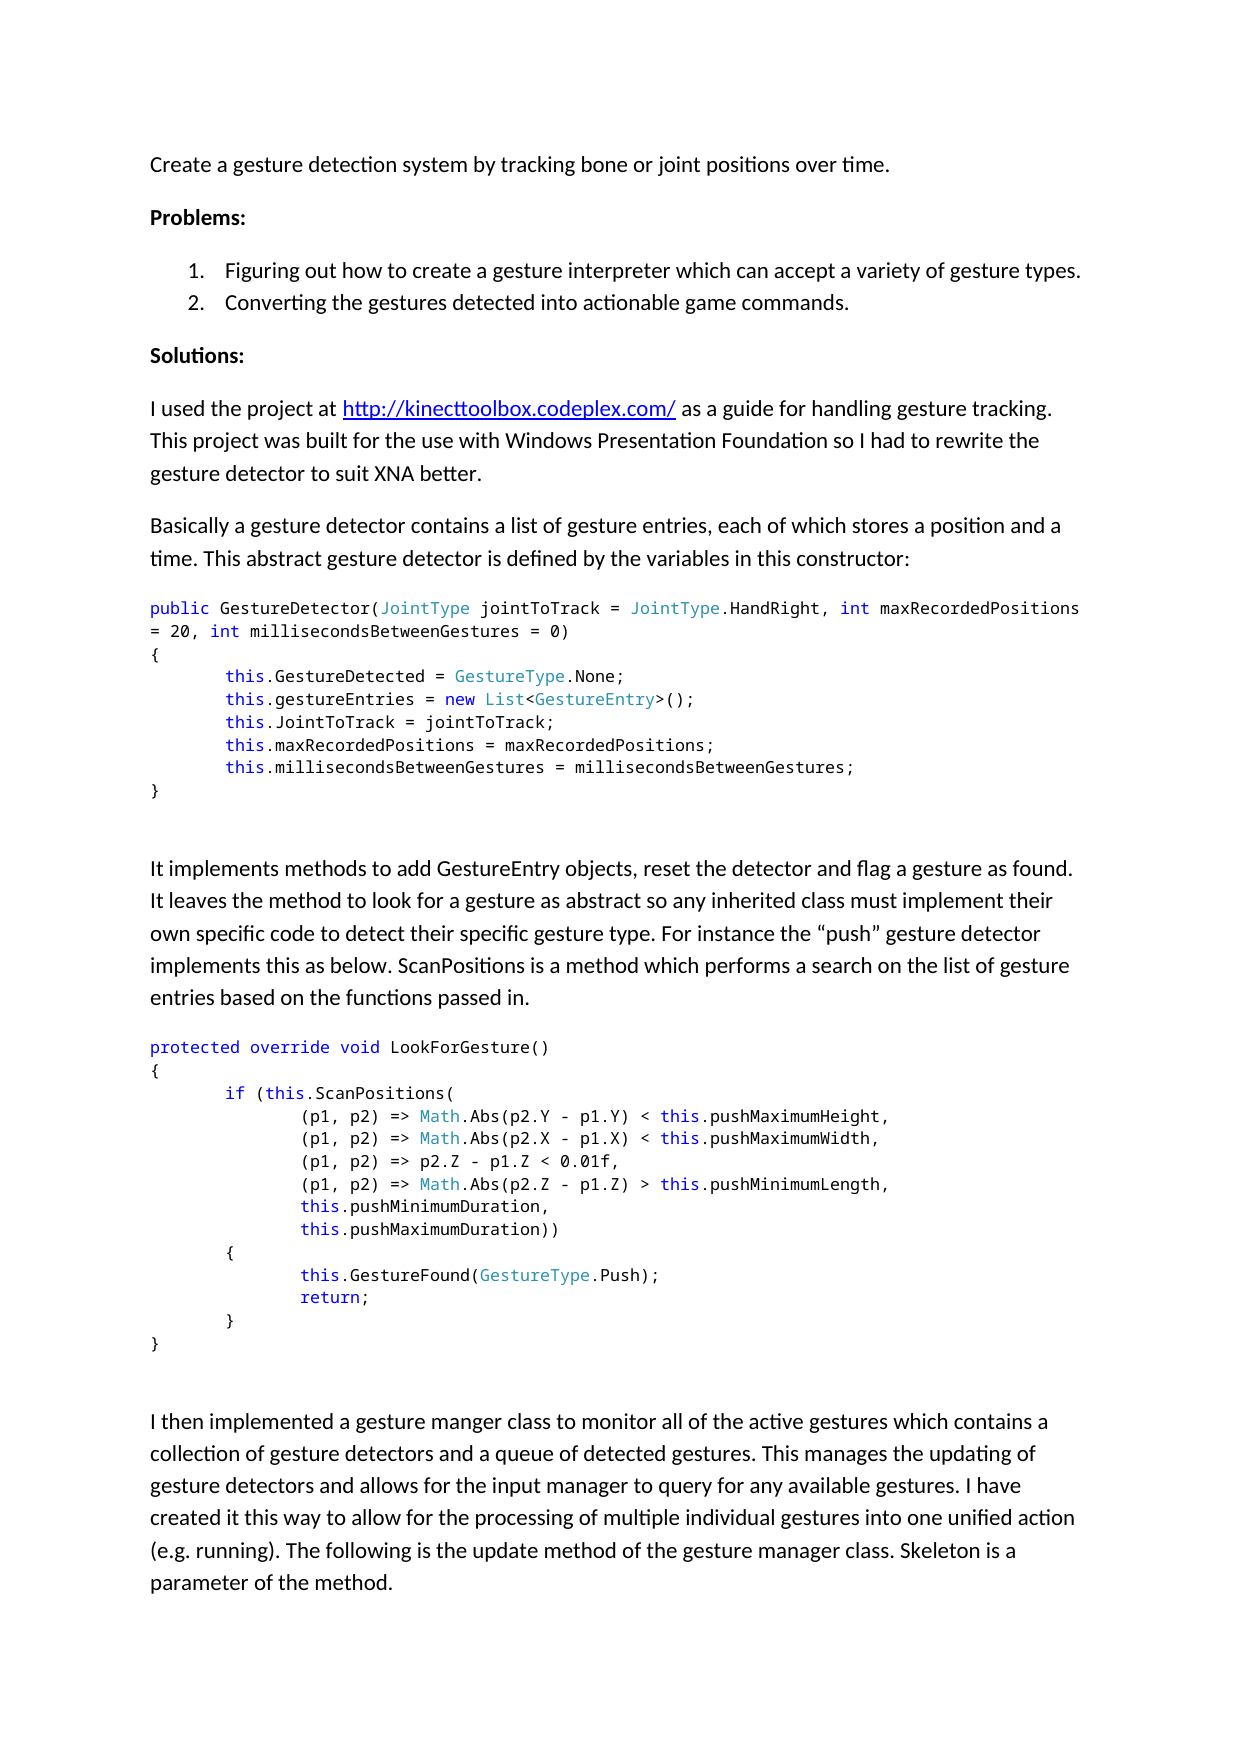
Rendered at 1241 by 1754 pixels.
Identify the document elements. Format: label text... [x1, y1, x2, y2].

text this.JointToTrack = jointToTrack; [150, 710, 1090, 733]
text I then implemented a gesture manger class to monitor all of the active gestures which contains a collection of gesture detectors and a queue of detected gestures. This manages the updating of gesture detectors and allows for the input manager to query for any available gestures. I have created it this way to allow for the processing of multiple individual gestures into one unified action (e.g. running). The following is the update method of the gesture manager class. Skeleton is a parameter of the method. [150, 1407, 1090, 1596]
text return; [225, 1286, 1090, 1308]
text this.pushMaximumDuration)) [225, 1218, 1090, 1240]
text } [150, 1308, 1090, 1331]
text (p1, p2) => Math.Abs(p2.X - p1.X) < this.pushMaximumWidth, [225, 1127, 1090, 1149]
text this.millisecondsBetweenGestures = millisecondsBetweenGestures; [150, 756, 1090, 778]
text { [150, 642, 1090, 665]
text this.maxRecordedPositions = maxRecordedPositions; [150, 733, 1090, 756]
text (p1, p2) => Math.Abs(p2.Y - p1.Y) < this.pushMaximumHeight, [225, 1104, 1090, 1127]
text I used the project at http://kinecttoolbox.codeplex.com/ as a guide for handling gesture tracking. This project was built for the use with Windows Presentation Foundation so I had to rewrite the gesture detector to suit XNA better. [150, 394, 1090, 487]
text public GestureDetector(JointType jointToTrack = JointType.HandRight, int maxRecordedPositions = 20, int millisecondsBetweenGestures = 0) [150, 597, 1090, 642]
text Basically a gesture detector contains a list of gesture entries, each of which stores a position and a time. This abstract gesture detector is defined by the variables in this constructor: [150, 512, 1090, 572]
text this.gestureEntries = new List<GestureEntry>(); [150, 688, 1090, 710]
text } [150, 1331, 1090, 1354]
text It implements methods to add GestureEntry objects, reset the detector and flag a gesture as found. It leaves the method to look for a gesture as abstract so any inherited class must implement their own specific code to detect their specific gesture type. For instance the “push” gesture detector implements this as below. ScanPositions is a method which performs a search on the list of gesture entries based on the functions passed in. [150, 854, 1090, 1011]
text this.pushMinimumDuration, [225, 1195, 1090, 1218]
text (p1, p2) => Math.Abs(p2.Z - p1.Z) > this.pushMinimumLength, [225, 1172, 1090, 1195]
list Converting the gestures detected into actionable game commands. [187, 288, 1090, 316]
text { [150, 1059, 1090, 1081]
text Solutions: [150, 341, 1090, 369]
text Create a gesture detection system by tracking bone or joint positions over time. [150, 150, 1090, 178]
text { [150, 1240, 1090, 1263]
text if (this.ScanPositions( [150, 1081, 1090, 1104]
text (p1, p2) => p2.Z - p1.Z < 0.01f, [225, 1149, 1090, 1172]
text protected override void LookForGesture() [150, 1036, 1090, 1059]
text Problems: [150, 203, 1090, 231]
text } [150, 778, 1090, 801]
list Figuring out how to create a gesture interpreter which can accept a variety of gesture types. [187, 256, 1090, 284]
text this.GestureFound(GestureType.Push); [225, 1263, 1090, 1286]
text this.GestureDetected = GestureType.None; [150, 665, 1090, 688]
